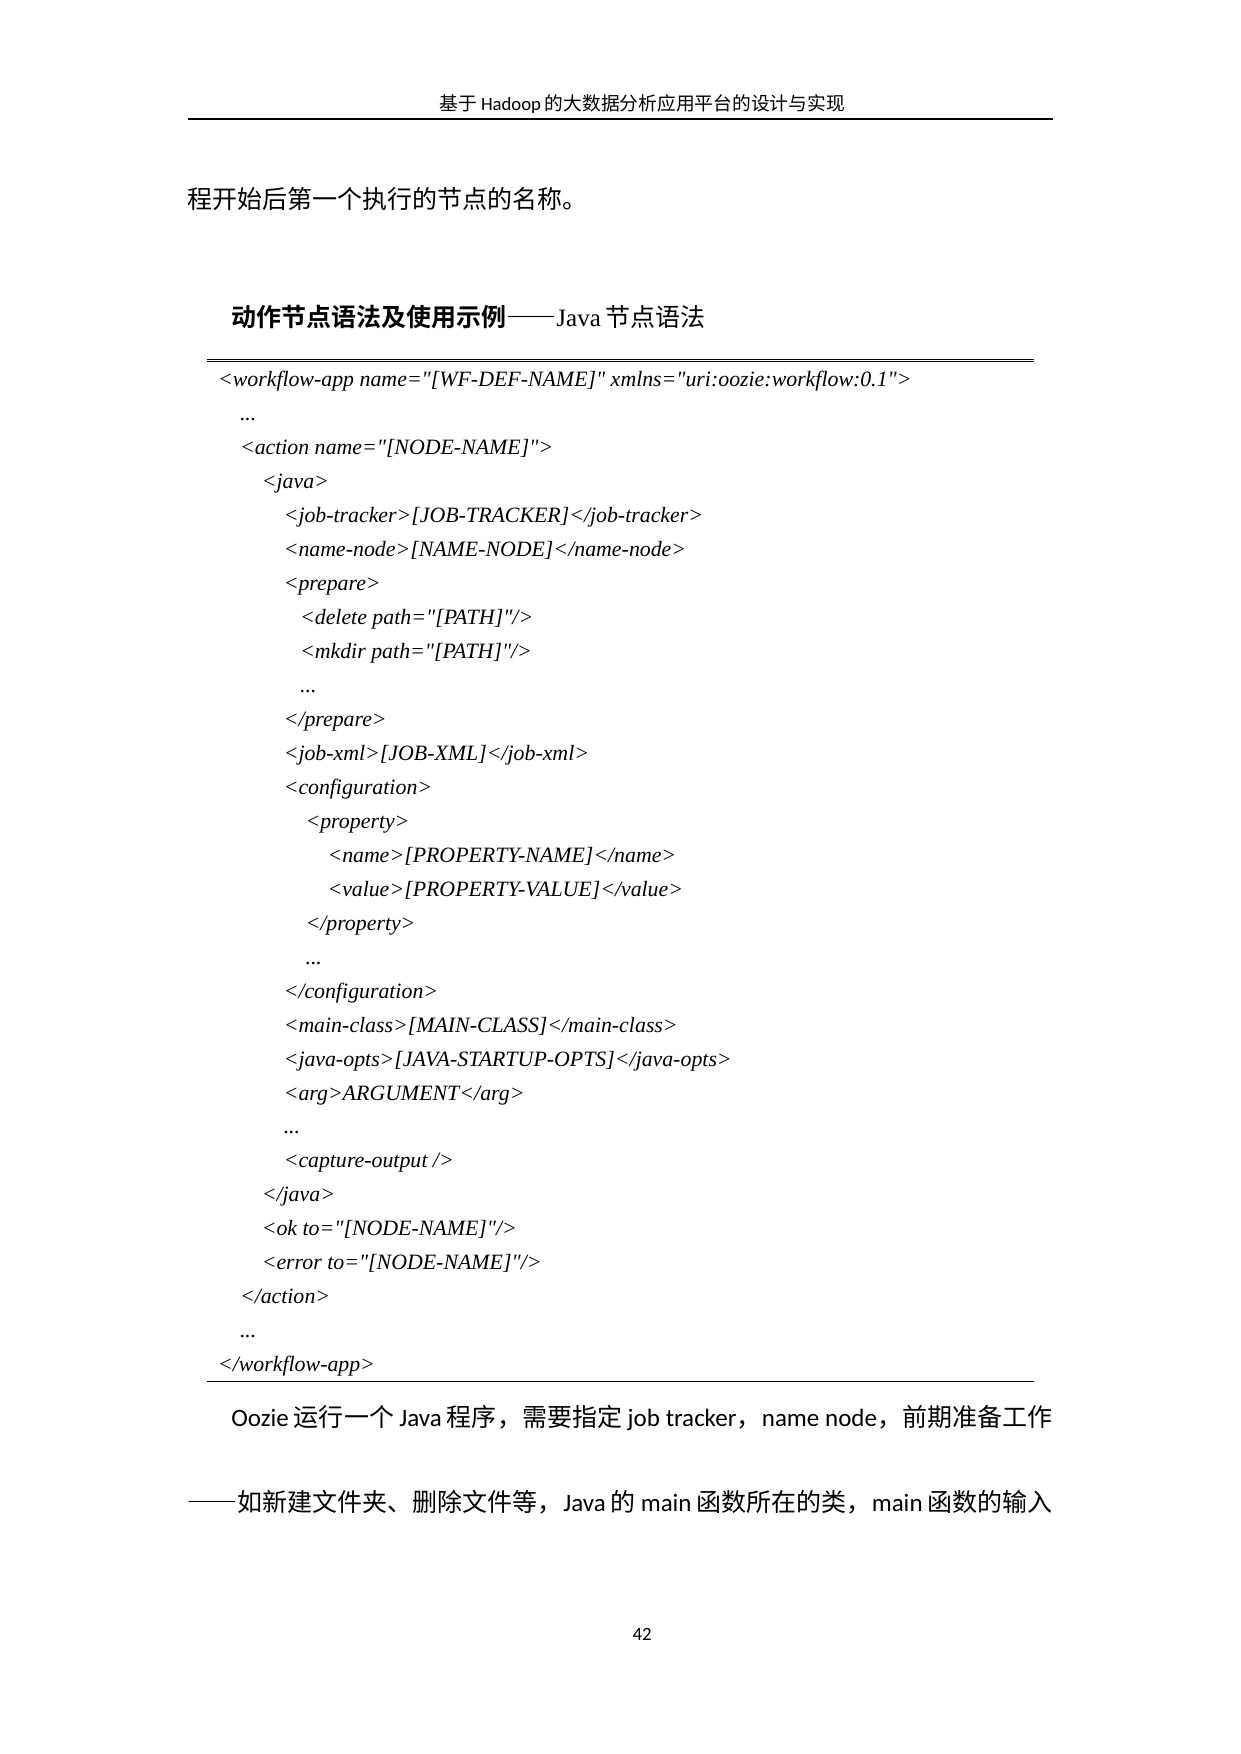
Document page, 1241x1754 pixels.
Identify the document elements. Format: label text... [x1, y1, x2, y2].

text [187, 1382, 1053, 1535]
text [187, 164, 1053, 232]
table_header <workflow-app name="[WF-DEF-NAME]" xmlns="uri:oozie:workflow:0.1"> ... <action name="[NODE-NAME]"> <java> <job-tracker>[JOB-TRACKER]</job-tracker> <name-node>[NAME-NODE]</name-node> <prepare> <delete path="[PATH]"/> <mkdir path="[PATH]"/> ... </prepare> <job-xml>[JOB-XML]</job-xml> <configuration> <property> <name>[PROPERTY-NAME]</name> <value>[PROPERTY-VALUE]</value> </property> ... </configuration> <main-class>[MAIN-CLASS]</main-class> <java-opts>[JAVA-STARTUP-OPTS]</java-opts> <arg>ARGUMENT</arg> ... <capture-output /> </java> <ok to="[NODE-NAME]"/> <error to="[NODE-NAME]"/> </action> ... </workflow-app> [207, 362, 1033, 1381]
text 动作节点语法及使用示例——Java节点语法 [187, 282, 1053, 350]
